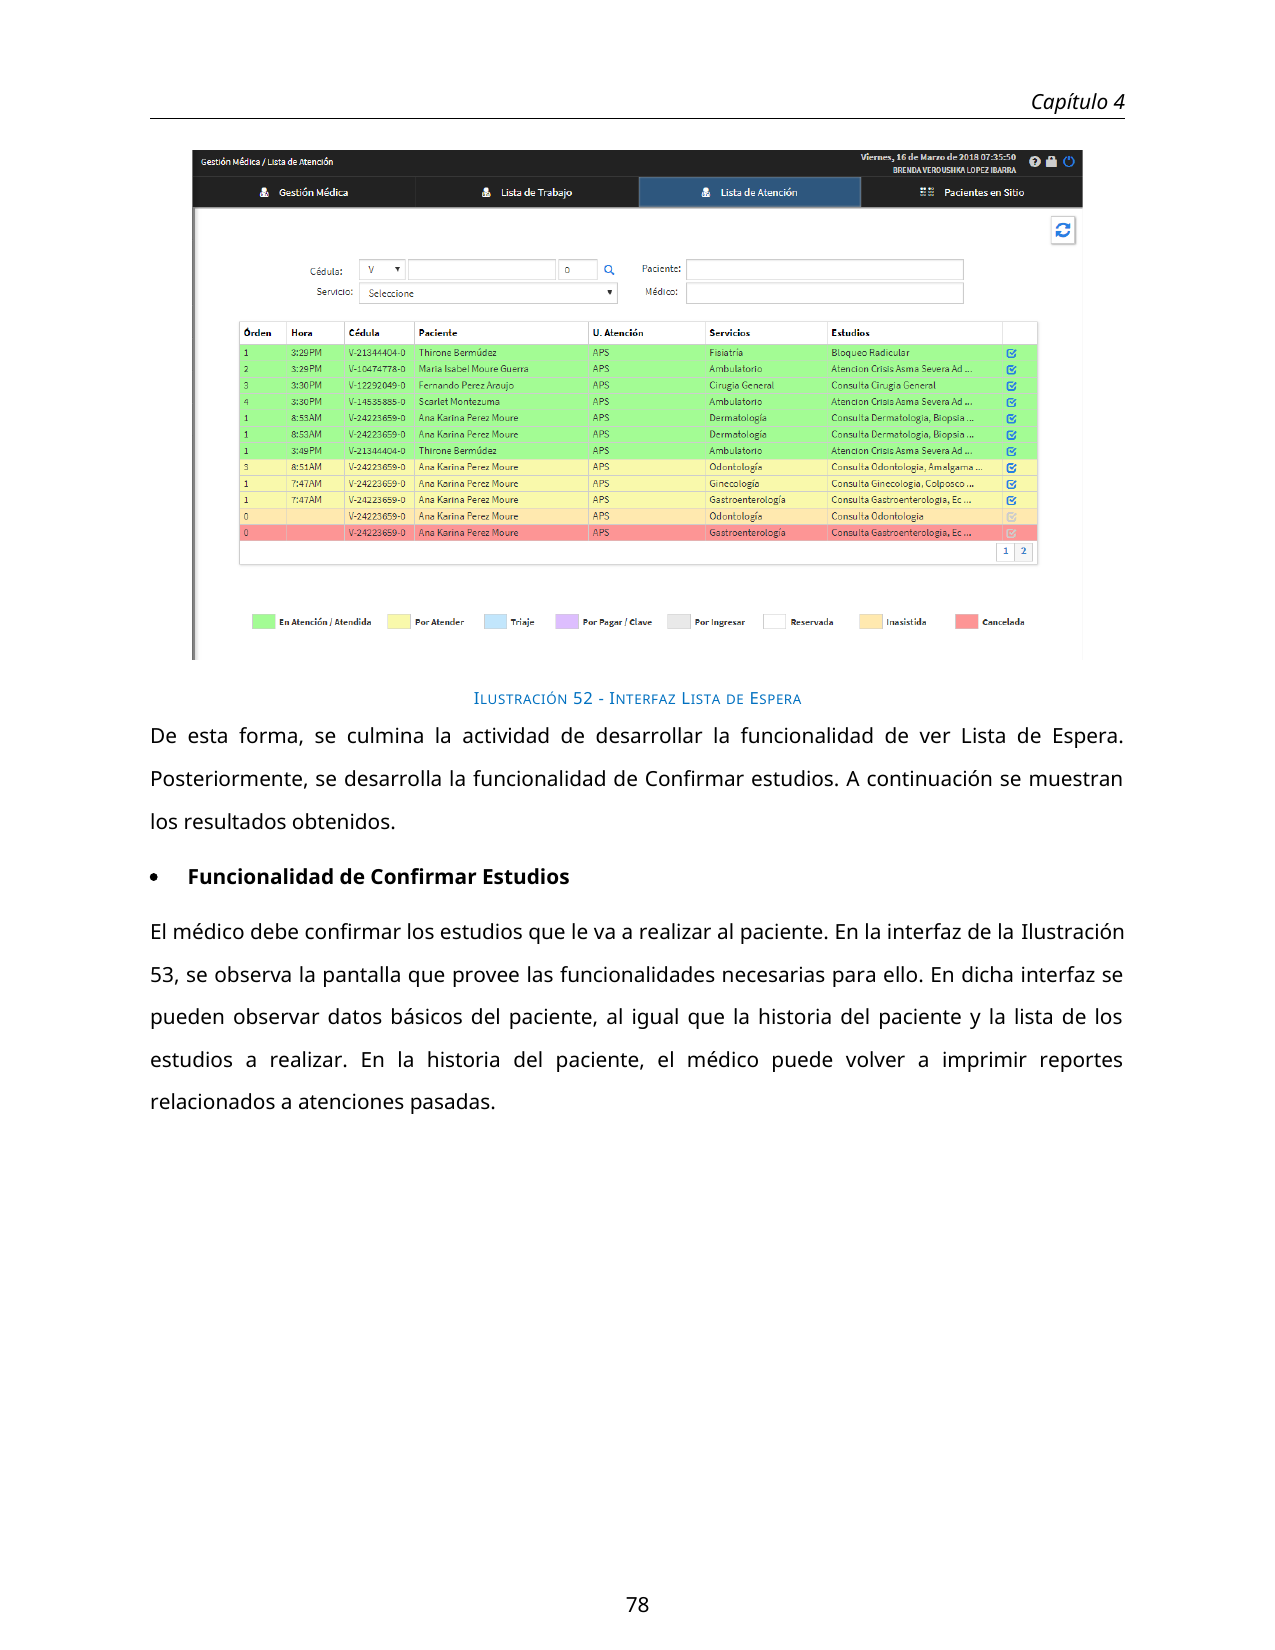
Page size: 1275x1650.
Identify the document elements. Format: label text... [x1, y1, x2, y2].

picture [192, 150, 1083, 660]
text El médico debe confirmar los estudios que le va a realizar al paciente. En la interfaz de la Ilustración 53, se observa la pantalla que provee las funcionalidades necesarias para ello. En dicha interfaz se pueden observar datos básicos del paciente, al igual que la historia del paciente y la lista de los estudios a realizar. En la historia del paciente, el médico puede volver a imprimir reportes relacionados a atenciones pasadas. [150, 917, 1125, 1116]
text Ilustración 52 - Interfaz Lista de Espera [150, 686, 1125, 709]
list Funcionalidad de Confirmar Estudios [150, 862, 1125, 890]
text De esta forma, se culmina la actividad de desarrollar la funcionalidad de ver Lista de Espera. Posteriormente, se desarrolla la funcionalidad de Confirmar estudios. A continuación se muestran los resultados obtenidos. [150, 722, 1125, 835]
